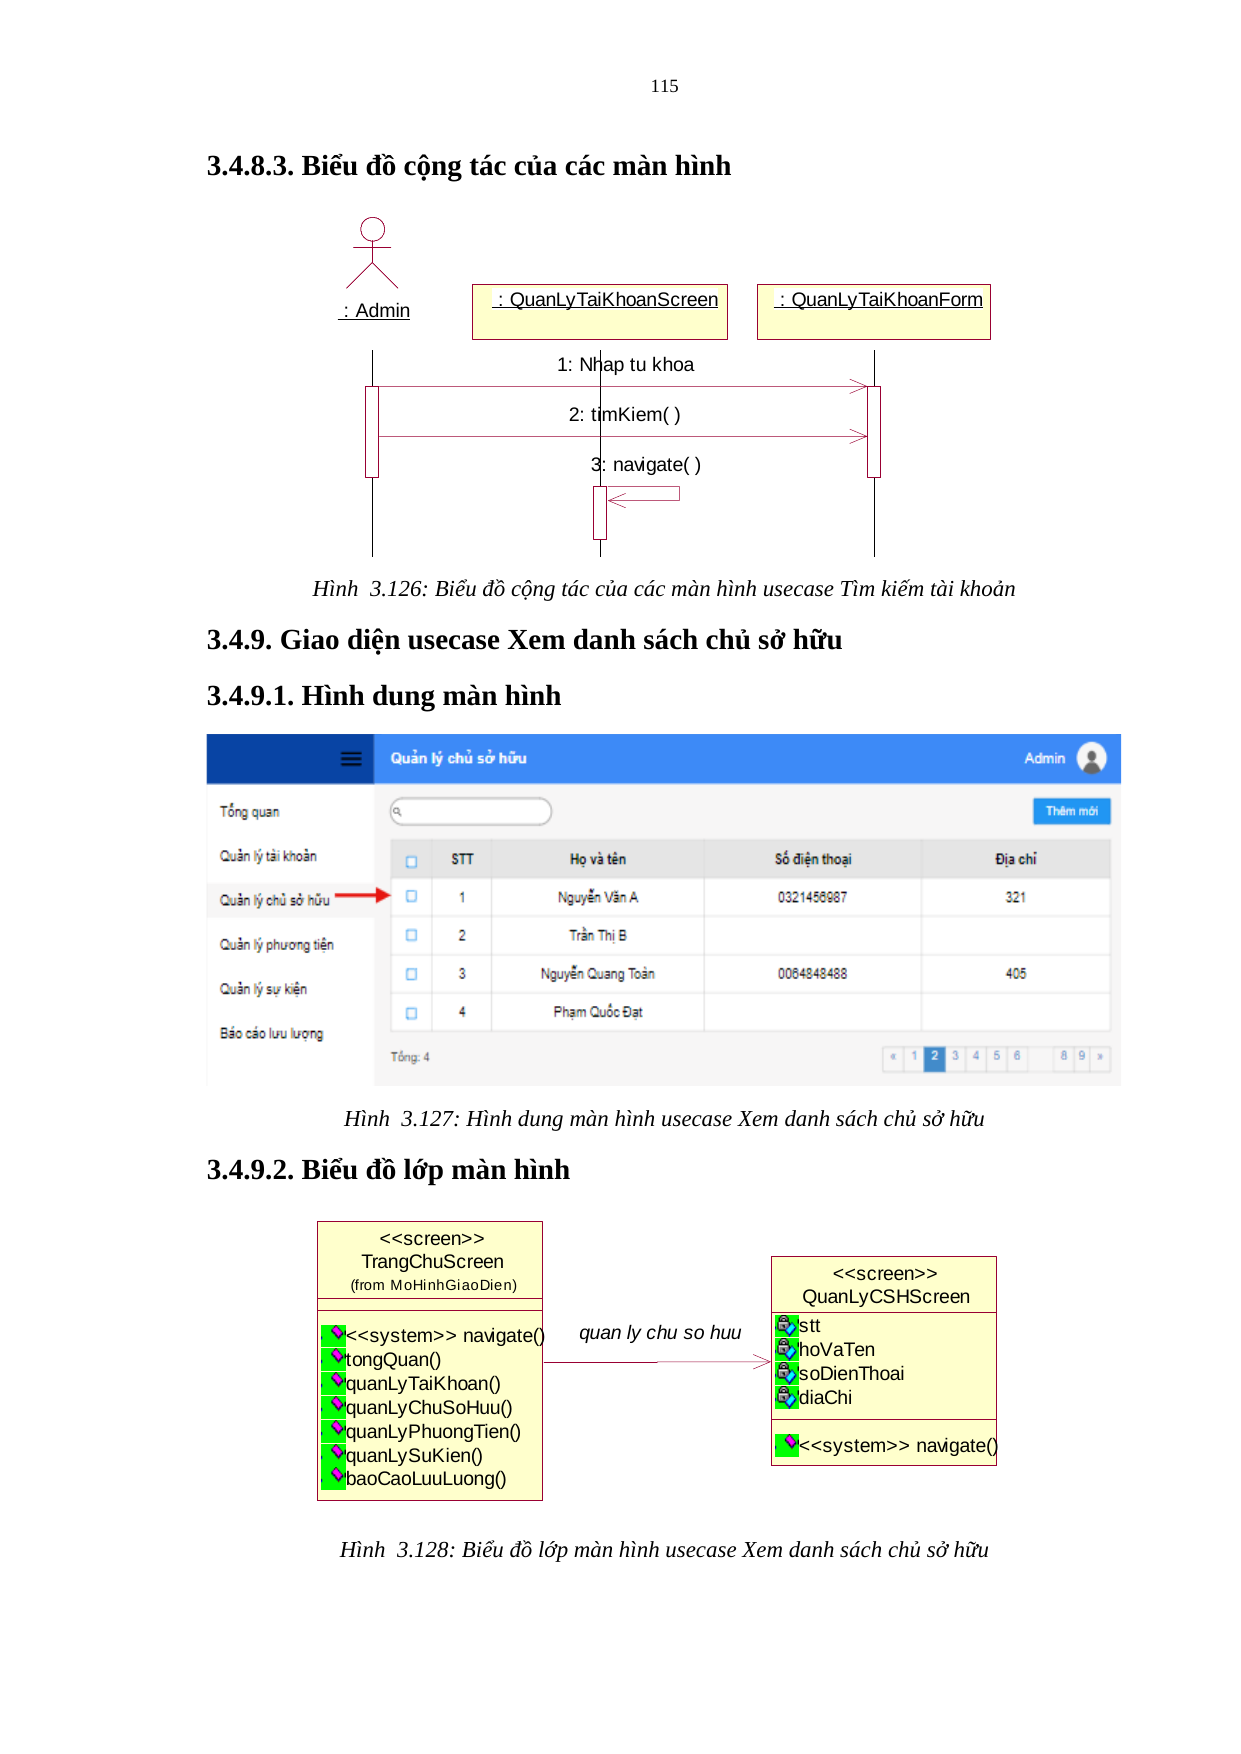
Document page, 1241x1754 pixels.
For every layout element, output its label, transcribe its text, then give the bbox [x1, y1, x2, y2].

subtitle 3.4.8.3. Biểu đồ cộng tác của các màn hình [207, 148, 1122, 181]
subtitle 3.4.9.1. Hình dung màn hình [207, 678, 1122, 712]
subtitle 3.4.9.2. Biểu đồ lớp màn hình [207, 1152, 1122, 1185]
picture [206, 734, 1122, 1086]
subtitle 3.4.9. Giao diện usecase Xem danh sách chủ sở hữu [207, 622, 1122, 656]
